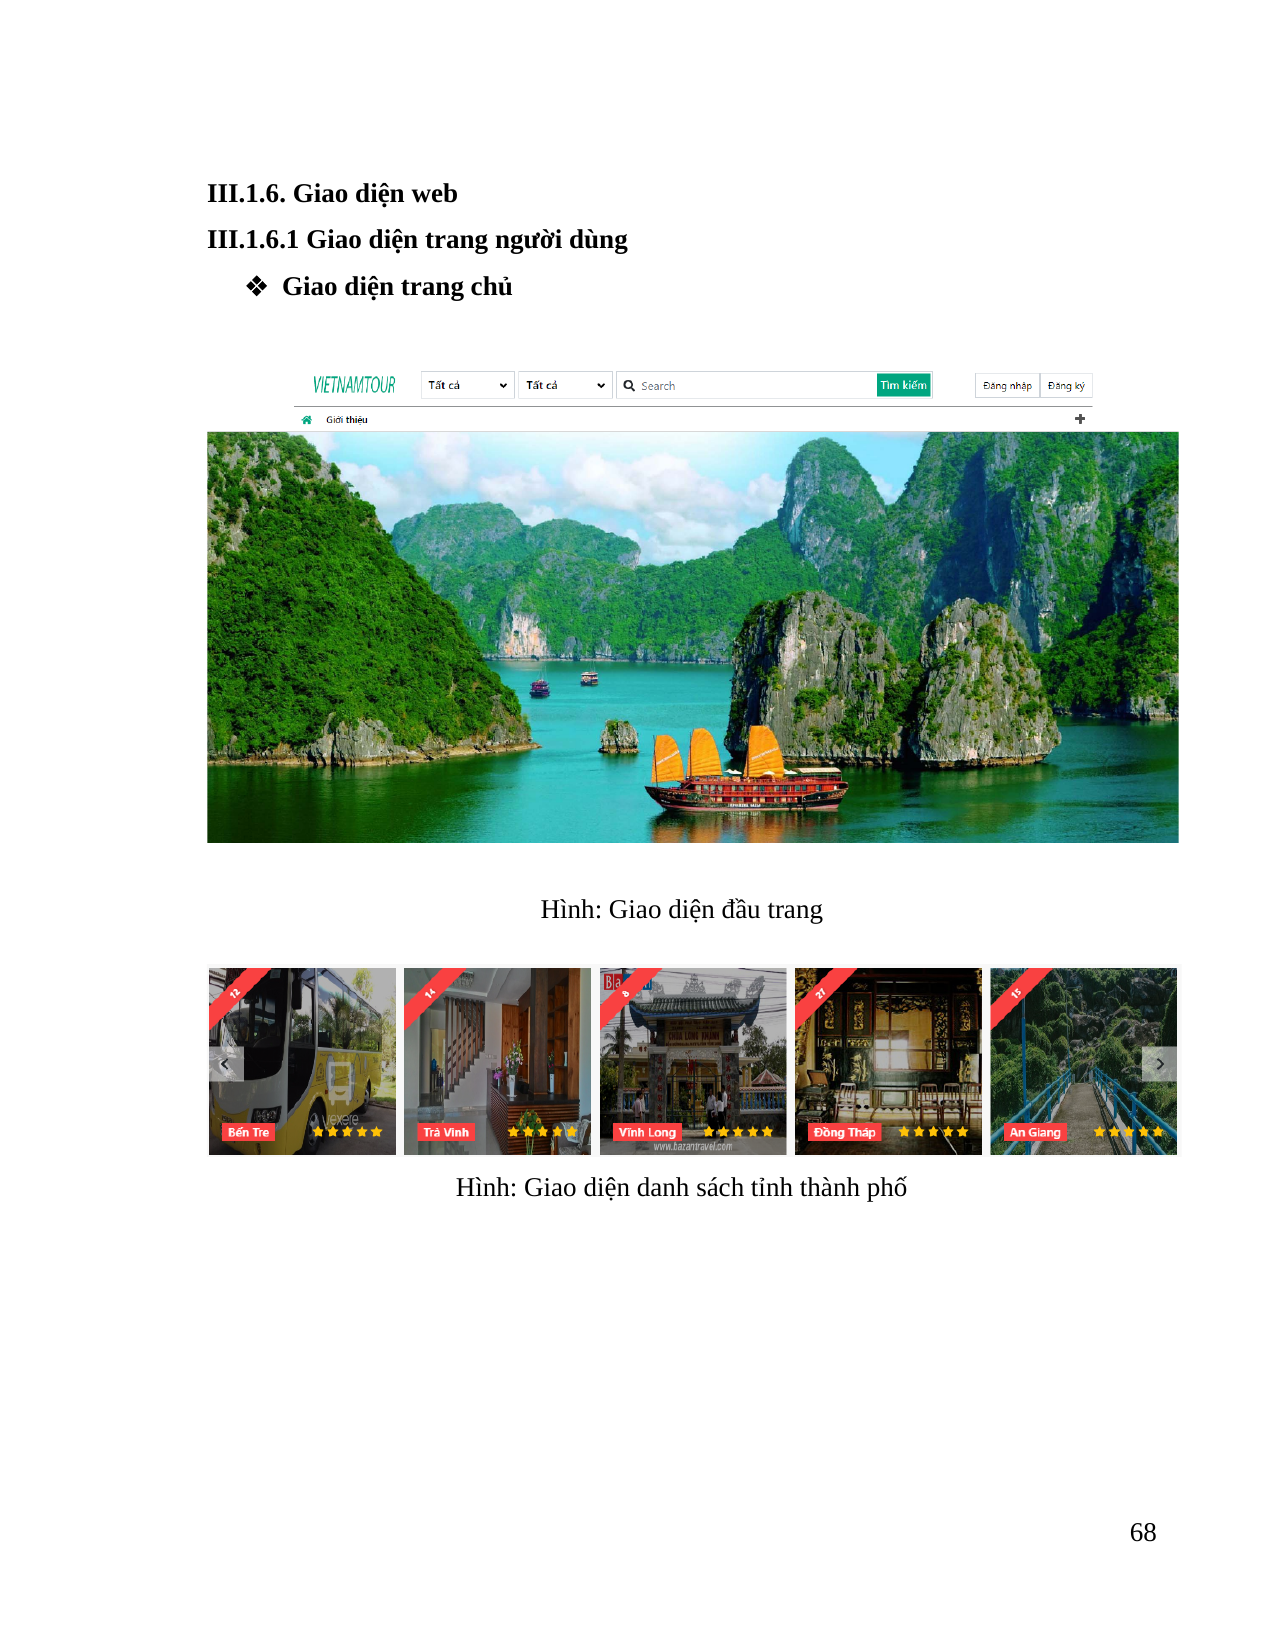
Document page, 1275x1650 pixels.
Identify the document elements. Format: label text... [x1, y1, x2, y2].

text III.1.6. Giao diện web [207, 177, 1156, 208]
subtitle III.1.6.1 Giao diện trang người dùng [207, 224, 1156, 255]
subtitle Hình: Giao diện danh sách tỉnh thành phố [207, 1171, 1156, 1202]
picture [206, 363, 1178, 842]
subtitle Hình: Giao diện đầu trang [207, 842, 1156, 924]
picture [206, 964, 1182, 1157]
list Giao diện trang chủ [244, 270, 1156, 302]
